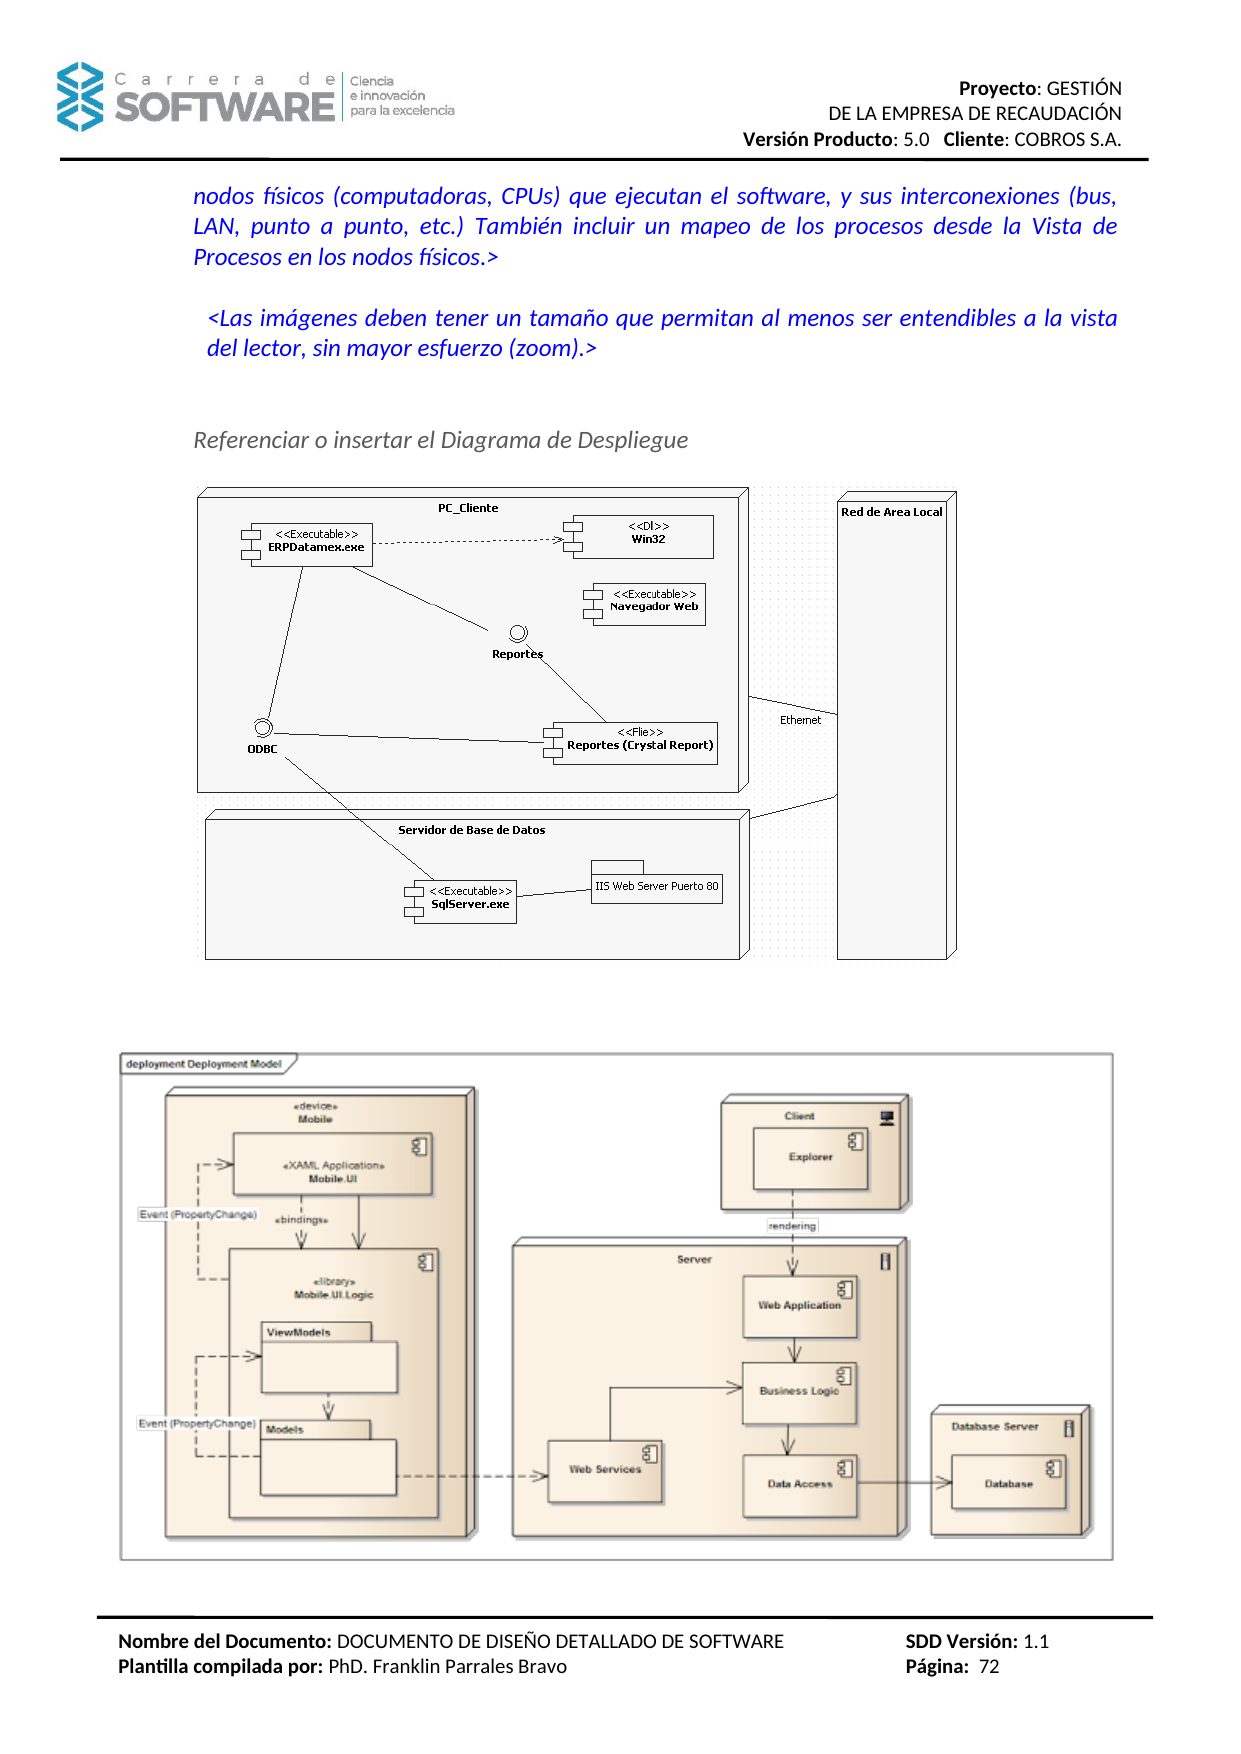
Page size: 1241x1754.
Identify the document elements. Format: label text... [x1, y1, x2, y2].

text <Las imágenes deben tener un tamaño que permitan al menos ser entendibles a la vista del lector, sin mayor esfuerzo (zoom).> [207, 302, 1122, 363]
picture [118, 1051, 1117, 1564]
picture [46, 46, 461, 154]
text Referenciar o insertar el Diagrama de Despliegue [193, 424, 1122, 455]
